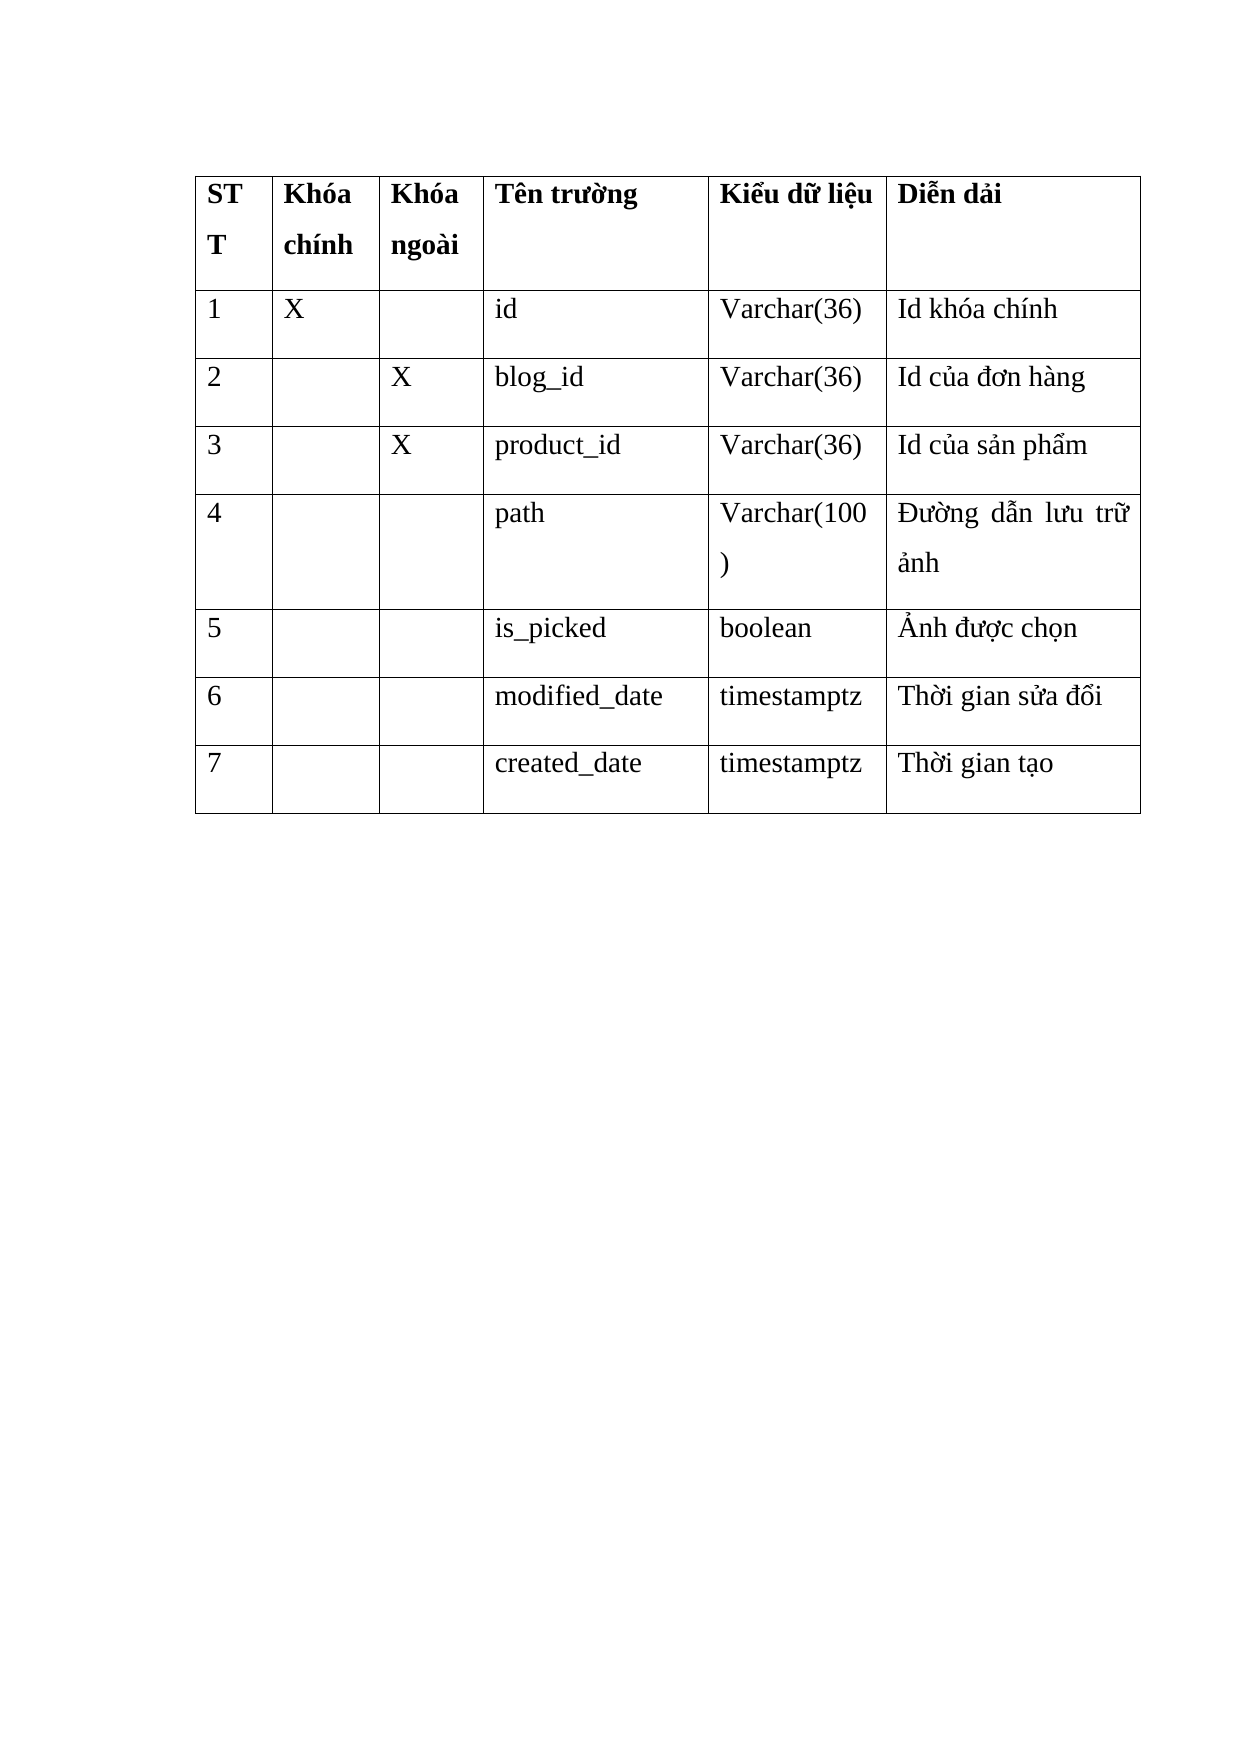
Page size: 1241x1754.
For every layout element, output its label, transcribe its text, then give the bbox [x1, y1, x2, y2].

table_header Kiểu dữ liệu [709, 177, 886, 290]
table_cell [273, 678, 379, 744]
table_cell Thời gian tạo [887, 746, 1140, 812]
table_header Tên trường [484, 177, 708, 290]
table_cell timestamptz [709, 678, 886, 744]
table_cell Id của sản phẩm [887, 427, 1140, 494]
table_header Khóa chính [273, 177, 379, 290]
table_cell id [484, 291, 708, 358]
table_cell 5 [196, 610, 272, 677]
table_cell 4 [196, 495, 272, 609]
table_cell Varchar(100) [709, 495, 886, 609]
table_cell X [273, 291, 379, 358]
table_cell modified_date [484, 678, 708, 744]
table_cell [273, 427, 379, 494]
table_cell blog_id [484, 359, 708, 426]
table_cell Varchar(36) [709, 291, 886, 358]
table_cell 1 [196, 291, 272, 358]
table_cell X [380, 359, 483, 426]
table_cell 7 [196, 746, 272, 812]
table_cell Varchar(36) [709, 427, 886, 494]
table_cell [273, 495, 379, 609]
table_cell Thời gian sửa đổi [887, 678, 1140, 744]
table_cell X [380, 427, 483, 494]
table_cell 6 [196, 678, 272, 744]
table_cell Varchar(36) [709, 359, 886, 426]
table_cell 3 [196, 427, 272, 494]
table_cell [380, 495, 483, 609]
table_cell timestamptz [709, 746, 886, 812]
table_cell [380, 678, 483, 744]
table_cell path [484, 495, 708, 609]
table_cell boolean [709, 610, 886, 677]
table_cell Ảnh được chọn [887, 610, 1140, 677]
table_cell [273, 359, 379, 426]
table_cell [273, 610, 379, 677]
table_header STT [196, 177, 272, 290]
table_header Diễn dải [887, 177, 1140, 290]
table_cell Id khóa chính [887, 291, 1140, 358]
table_cell [273, 746, 379, 812]
table_cell created_date [484, 746, 708, 812]
table_cell [380, 291, 483, 358]
table_header Khóa ngoài [380, 177, 483, 290]
table_cell Đường dẫn lưu trữ ảnh [887, 495, 1140, 609]
table_cell 2 [196, 359, 272, 426]
table_cell product_id [484, 427, 708, 494]
table_cell Id của đơn hàng [887, 359, 1140, 426]
table_cell [380, 610, 483, 677]
table_cell [380, 746, 483, 812]
table_cell is_picked [484, 610, 708, 677]
